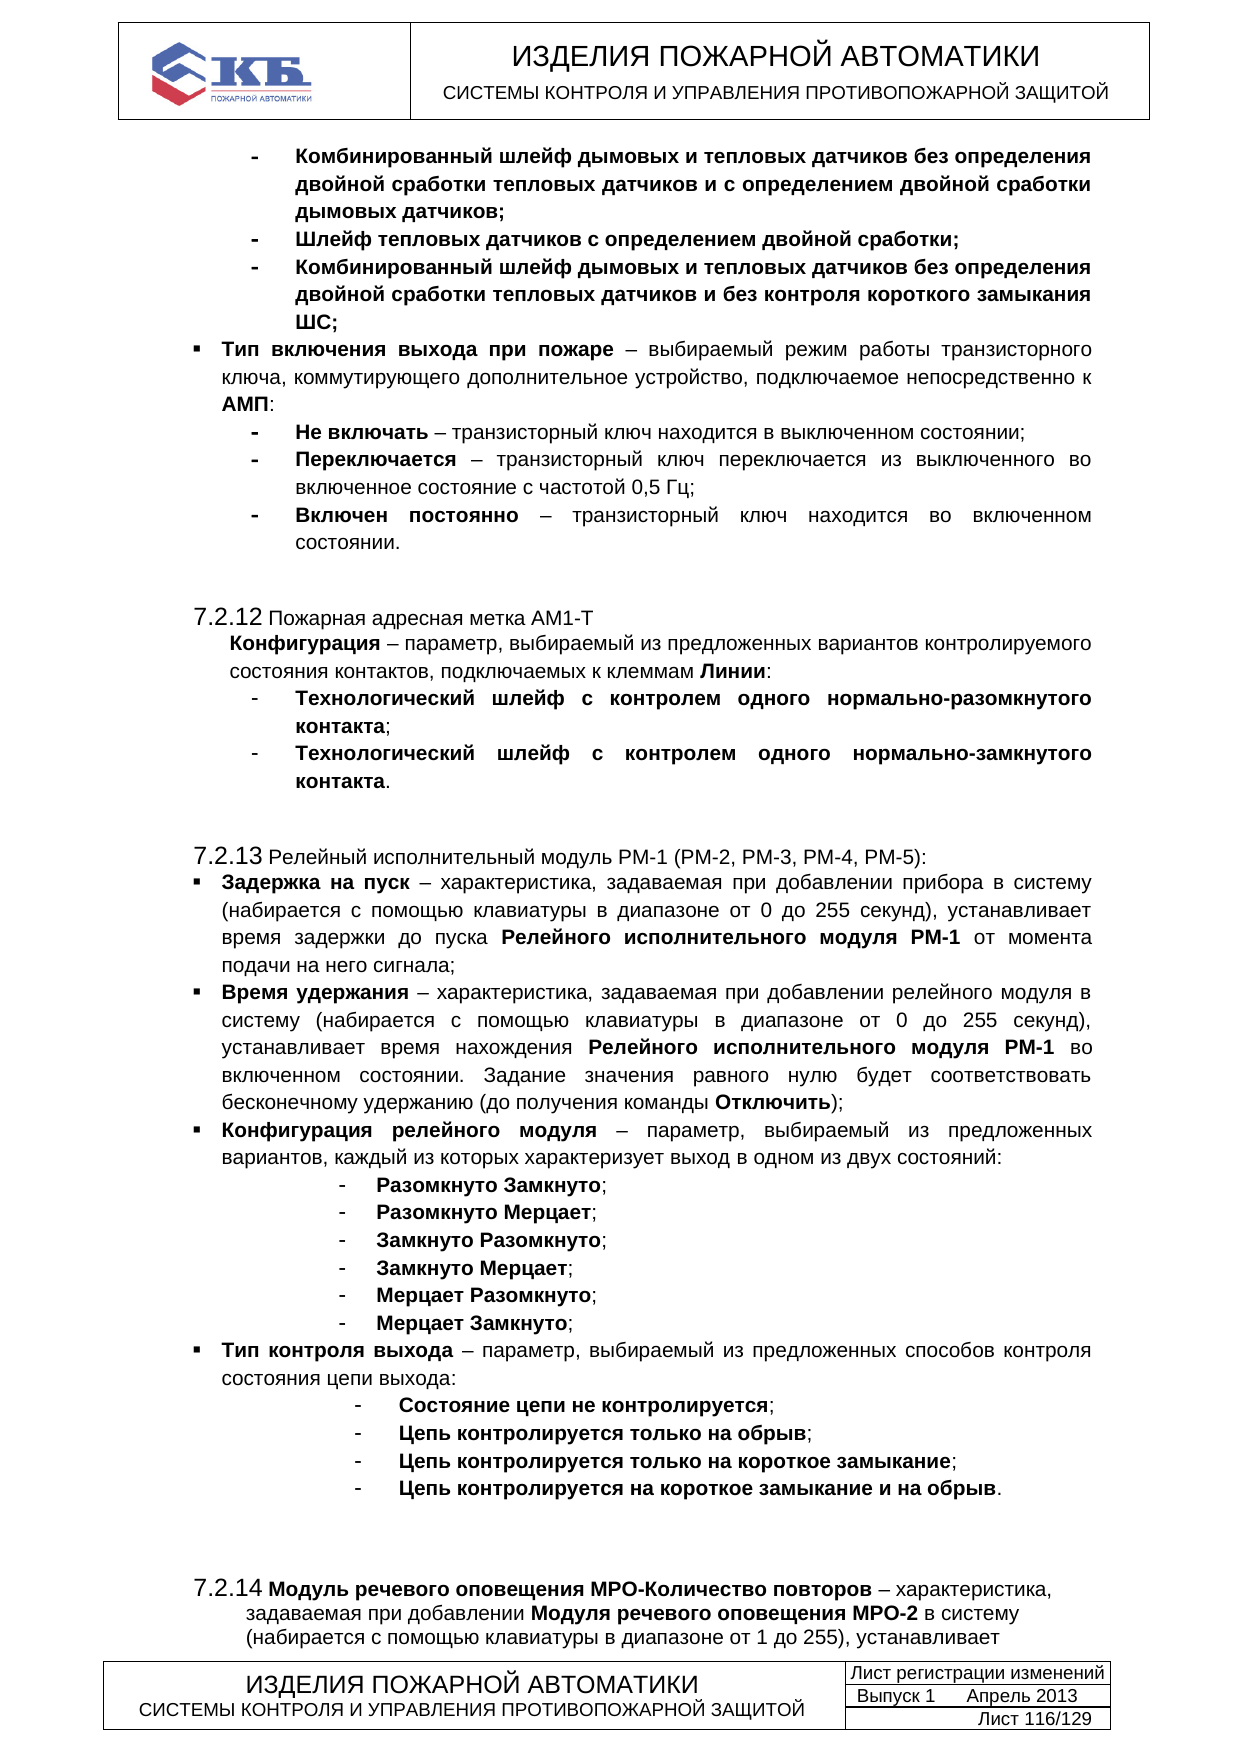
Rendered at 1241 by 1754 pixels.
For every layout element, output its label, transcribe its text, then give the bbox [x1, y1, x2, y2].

list Тип включения выхода при пожаре – выбираемый режим работы транзисторного ключа, коммутирующего дополнительное устройство, подключаемое непосредственно к АМП: [192, 337, 1092, 416]
list Переключается – транзисторный ключ переключается из выключенного во включенное состояние с частотой 0,5 Гц; [251, 447, 1092, 499]
list Время удержания – характеристика, задаваемая при добавлении релейного модуля в систему (набирается с помощью клавиатуры в диапазоне от 0 до 255 секунд), устанавливает время нахождения Релейного исполнительного модуля РМ-1 во включенном состоянии. Задание значения равного нулю будет соответствовать бесконечному удержанию (до получения команды Отключить); [192, 980, 1092, 1114]
list Комбинированный шлейф дымовых и тепловых датчиков без определения двойной сработки тепловых датчиков и с определением двойной сработки дымовых датчиков; [251, 144, 1092, 223]
picture [148, 34, 325, 115]
list Цепь контролируется только на обрыв; [354, 1421, 1092, 1445]
list Технологический шлейф с контролем одного нормально-замкнутого контакта. [251, 741, 1092, 793]
list Мерцает Замкнуто; [339, 1311, 1092, 1335]
list Тип контроля выхода – параметр, выбираемый из предложенных способов контроля состояния цепи выхода: [192, 1338, 1092, 1390]
list Шлейф тепловых датчиков с определением двойной сработки; [251, 227, 1092, 251]
list Разомкнуто Мерцает; [339, 1200, 1092, 1224]
list Не включать – транзисторный ключ находится в выключенном состоянии; [251, 420, 1092, 444]
list Конфигурация – параметр, выбираемый из предложенных вариантов контролируемого состояния контактов, подключаемых к клеммам Линии: [229, 631, 1092, 682]
list Мерцает Разомкнуто; [339, 1283, 1092, 1307]
list Технологический шлейф с контролем одного нормально-разомкнутого контакта; [251, 686, 1092, 738]
list Включен постоянно – транзисторный ключ находится во включенном состоянии. [251, 502, 1092, 554]
list Замкнуто Разомкнуто; [339, 1228, 1092, 1252]
list Разомкнуто Замкнуто; [339, 1173, 1092, 1197]
list Состояние цепи не контролируется; [354, 1393, 1092, 1417]
list Комбинированный шлейф дымовых и тепловых датчиков без определения двойной сработки тепловых датчиков и без контроля короткого замыкания ШС; [251, 254, 1092, 333]
list Релейный исполнительный модуль РМ-1 (РМ-2, РМ-3, РМ-4, РМ-5): [193, 841, 1092, 870]
list Цепь контролируется только на короткое замыкание; [354, 1448, 1092, 1473]
list Цепь контролируется на короткое замыкание и на обрыв. [354, 1476, 1092, 1500]
list Задержка на пуск – характеристика, задаваемая при добавлении прибора в систему (набирается с помощью клавиатуры в диапазоне от 0 до 255 секунд), устанавливает время задержки до пуска Релейного исполнительного модуля РМ-1 от момента подачи на него сигнала; [192, 870, 1092, 976]
list Конфигурация релейного модуля – параметр, выбираемый из предложенных вариантов, каждый из которых характеризует выход в одном из двух состояний: [192, 1117, 1092, 1169]
list Пожарная адресная метка АМ1-Т [193, 602, 1092, 631]
list Замкнуто Мерцает; [339, 1255, 1092, 1279]
